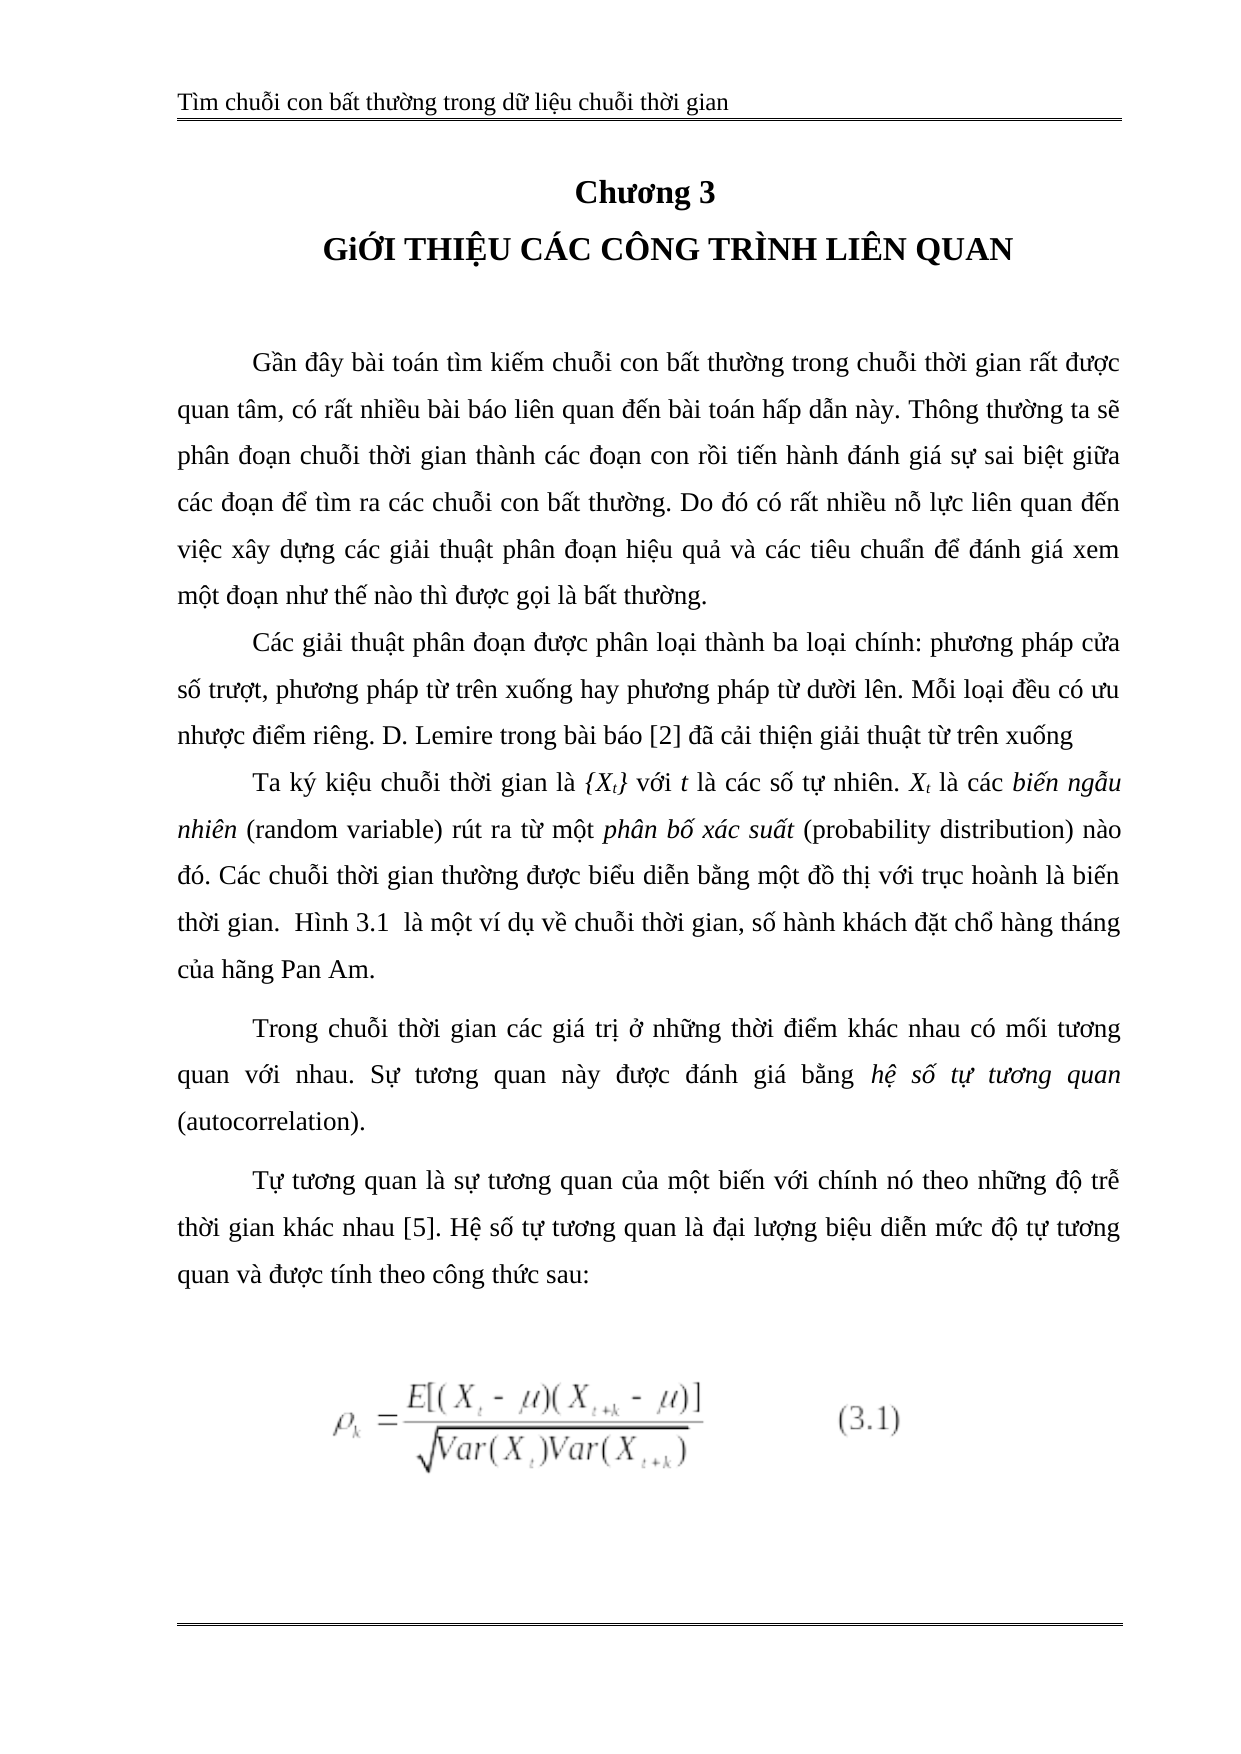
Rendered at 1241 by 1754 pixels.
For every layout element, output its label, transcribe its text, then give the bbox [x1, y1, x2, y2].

text Ta ký kiệu chuỗi thời gian là {Xt} với t là các số tự nhiên. Xt là các biến ngẫu nhiên (random variable) rút ra từ một phân bố xác suất (probability distribution) nào đó. Các chuỗi thời gian thường được biểu diễn bằng một đồ thị với trục hoành là biến thời gian. Hình 3.1 là một ví dụ về chuỗi thời gian, số hành khách đặt chổ hàng tháng của hãng Pan Am. [177, 766, 1122, 984]
text Các giải thuật phân đoạn được phân loại thành ba loại chính: phương pháp cửa số trượt, phương pháp từ trên xuống hay phương pháp từ dười lên. Mỗi loại đều có ưu nhược điểm riêng. D. Lemire trong bài báo [2] đã cải thiện giải thuật từ trên xuống [177, 626, 1122, 751]
text Tự tương quan là sự tương quan của một biến với chính nó theo những độ trễ thời gian khác nhau [5]. Hệ số tự tương quan là đại lượng biệu diễn mức độ tự tương quan và được tính theo công thức sau: [177, 1164, 1122, 1289]
subtitle GiỚI THIỆU CÁC CÔNG TRÌNH LIÊN QUAN [177, 172, 1122, 268]
text Trong chuỗi thời gian các giá trị ở những thời điểm khác nhau có mối tương quan với nhau. Sự tương quan này được đánh giá bằng hệ số tự tương quan (autocorrelation). [177, 1012, 1122, 1136]
text Gần đây bài toán tìm kiếm chuỗi con bất thường trong chuỗi thời gian rất được quan tâm, có rất nhiều bài báo liên quan đến bài toán hấp dẫn này. Thông thường ta sẽ phân đoạn chuỗi thời gian thành các đoạn con rồi tiến hành đánh giá sự sai biệt giữa các đoạn để tìm ra các chuỗi con bất thường. Do đó có rất nhiều nỗ lực liên quan đến việc xây dựng các giải thuật phân đoạn hiệu quả và các tiêu chuẩn để đánh giá xem một đoạn như thế nào thì được gọi là bất thường. [177, 346, 1122, 611]
